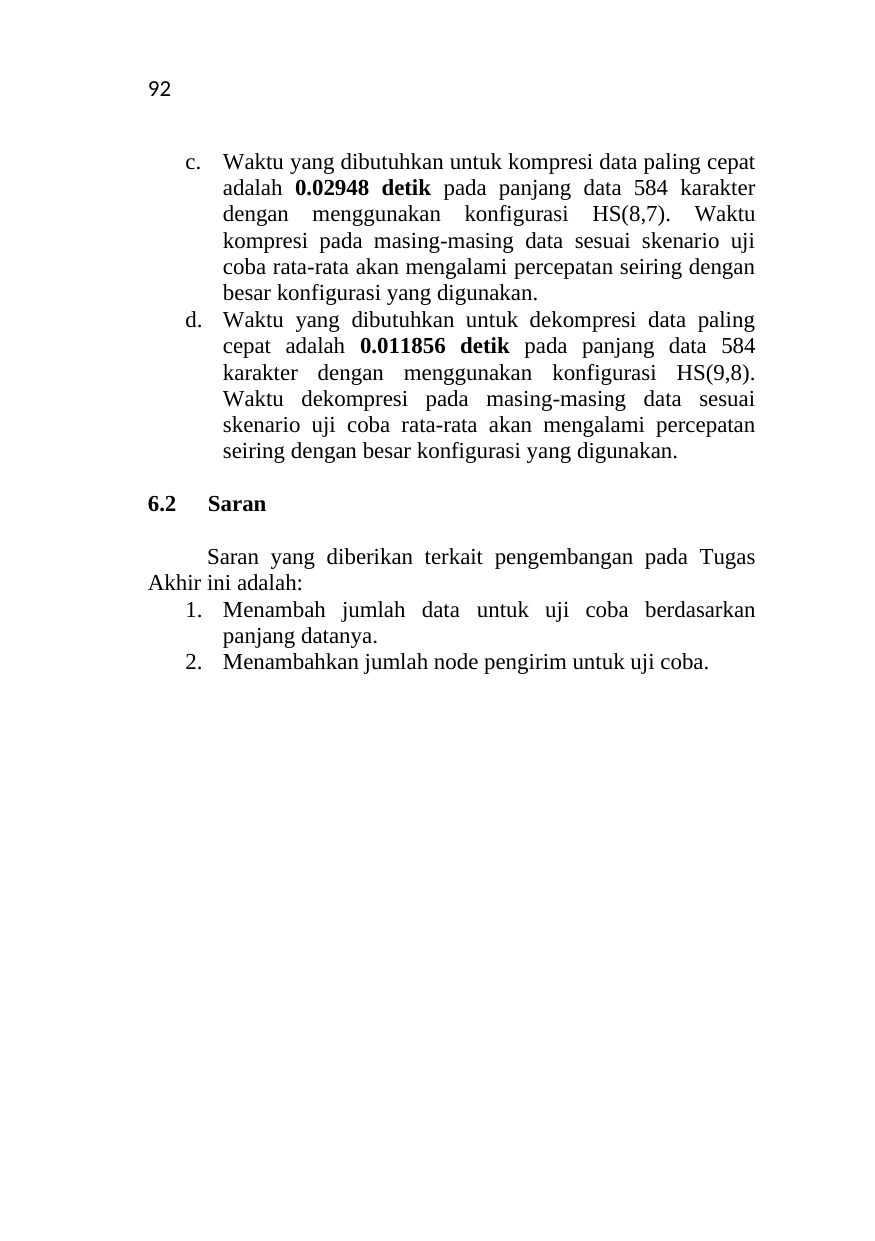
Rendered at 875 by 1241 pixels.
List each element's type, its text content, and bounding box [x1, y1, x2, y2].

list Waktu yang dibutuhkan untuk kompresi data paling cepat adalah 0.02948 detik pada panjang data 584 karakter dengan menggunakan konfigurasi HS(8,7). Waktu kompresi pada masing-masing data sesuai skenario uji coba rata-rata akan mengalami percepatan seiring dengan besar konfigurasi yang digunakan. [185, 148, 756, 306]
list Waktu yang dibutuhkan untuk dekompresi data paling cepat adalah 0.011856 detik pada panjang data 584 karakter dengan menggunakan konfigurasi HS(9,8). Waktu dekompresi pada masing-masing data sesuai skenario uji coba rata-rata akan mengalami percepatan seiring dengan besar konfigurasi yang digunakan. [185, 306, 756, 464]
subtitle Saran [148, 490, 756, 517]
list Menambah jumlah data untuk uji coba berdasarkan panjang datanya. [185, 596, 756, 648]
list Menambahkan jumlah node pengirim untuk uji coba. [185, 648, 756, 675]
text Saran yang diberikan terkait pengembangan pada Tugas Akhir ini adalah: [148, 543, 756, 596]
